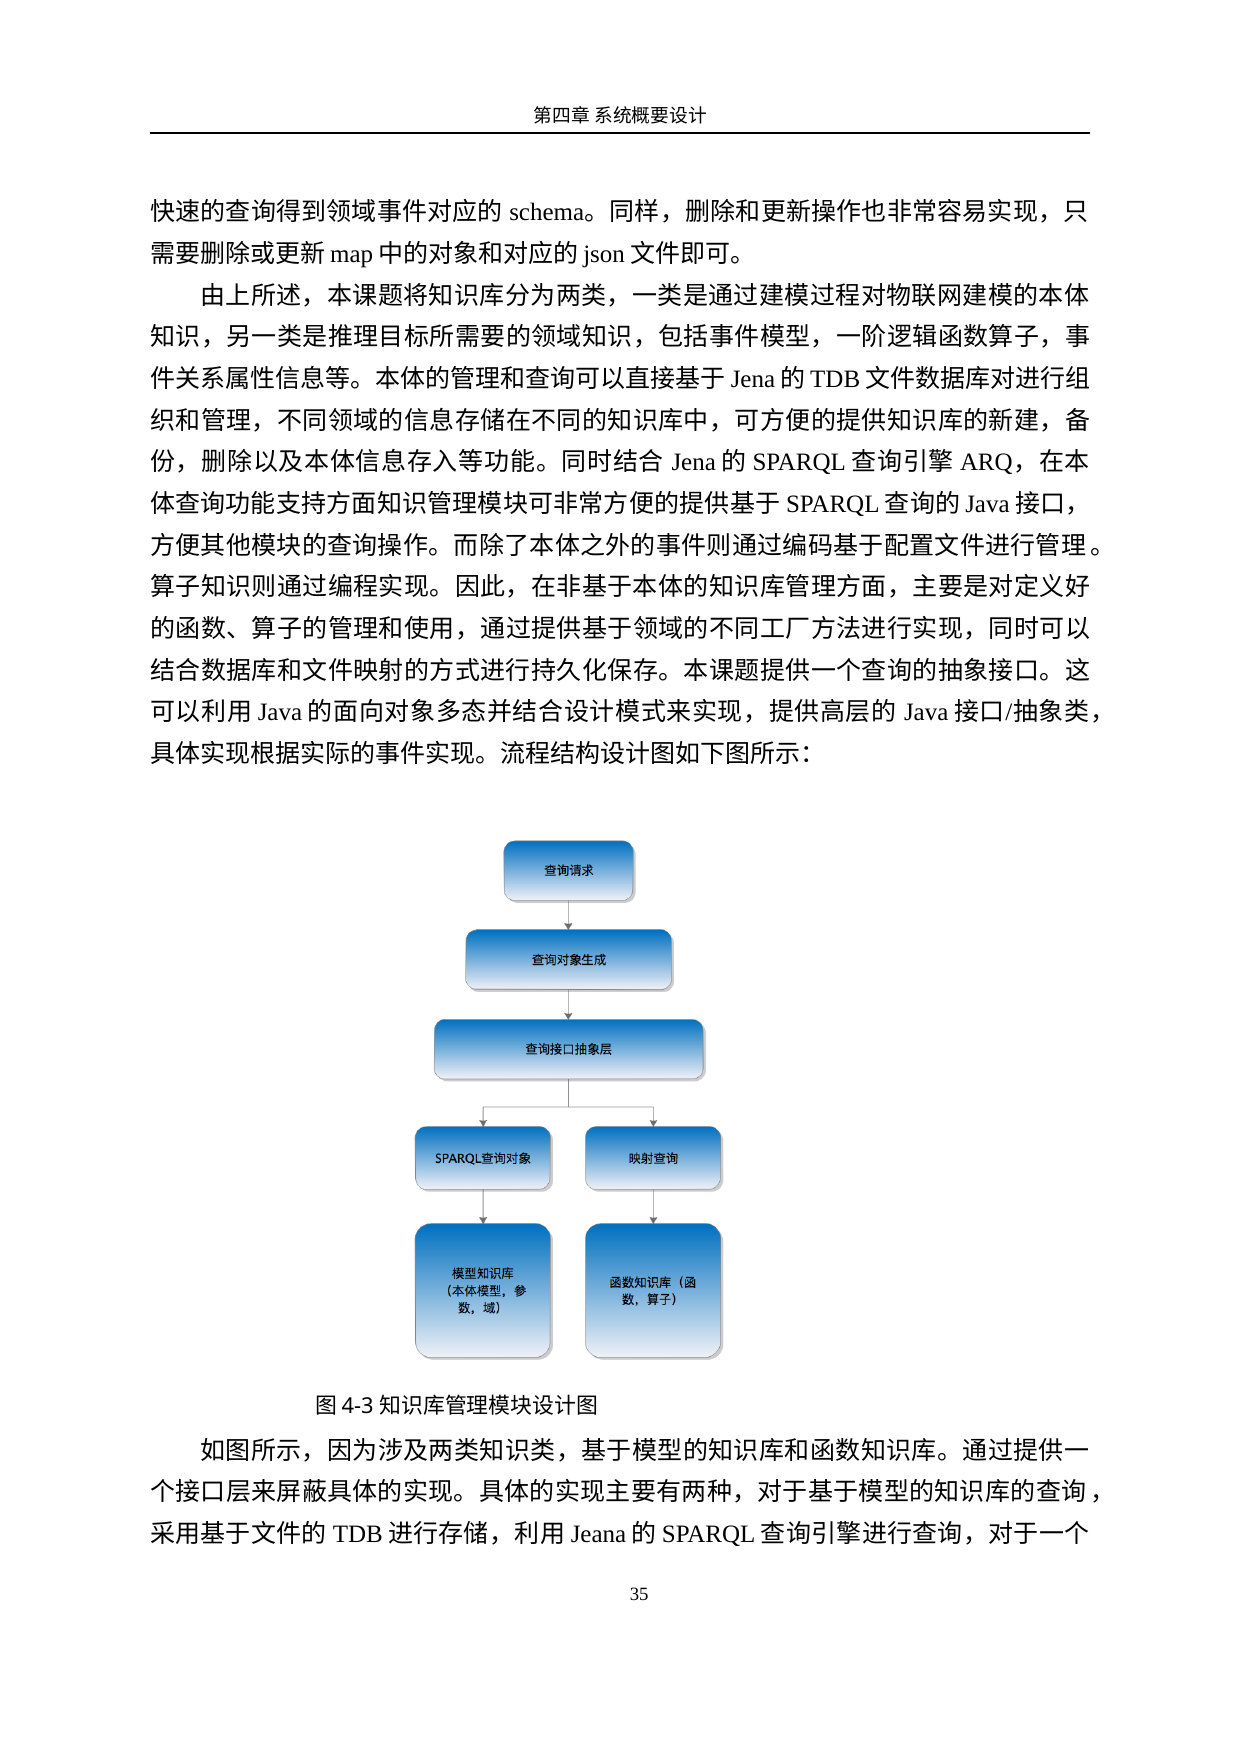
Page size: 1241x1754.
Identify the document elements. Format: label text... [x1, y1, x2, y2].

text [150, 1426, 1090, 1551]
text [150, 187, 1090, 271]
text 由上所述，本课题将知识库分为两类，一类是通过建模过程对物联网建模的本体知识，另一类是推理目标所需要的领域知识，包括事件模型，一阶逻辑函数算子，事件关系属性信息等。本体的管理和查询可以直接基于Jena的TDB文件数据库对进行组织和管理，不同领域的信息存储在不同的知识库中，可方便的提供知识库的新建，备份，删除以及本体信息存入等功能。同时结合Jena的SPARQL查询引擎ARQ，在本体查询功能支持方面知识管理模块可非常方便的提供基于SPARQL查询的Java接口，方便其他模块的查询操作。而除了本体之外的事件则通过编码基于配置文件进行管理。算子知识则通过编程实现。因此，在非基于本体的知识库管理方面，主要是对定义好的函数、算子的管理和使用，通过提供基于领域的不同工厂方法进行实现，同时可以结合数据库和文件映射的方式进行持久化保存。本课题提供一个查询的抽象接口。这可以利用Java的面向对象多态并结合设计模式来实现，提供高层的Java接口/抽象类，具体实现根据实际的事件实现。流程结构设计图如下图所示： [150, 271, 1090, 771]
text 图4-3 知识库管理模块设计图 [150, 1388, 1090, 1419]
picture [368, 812, 796, 1388]
